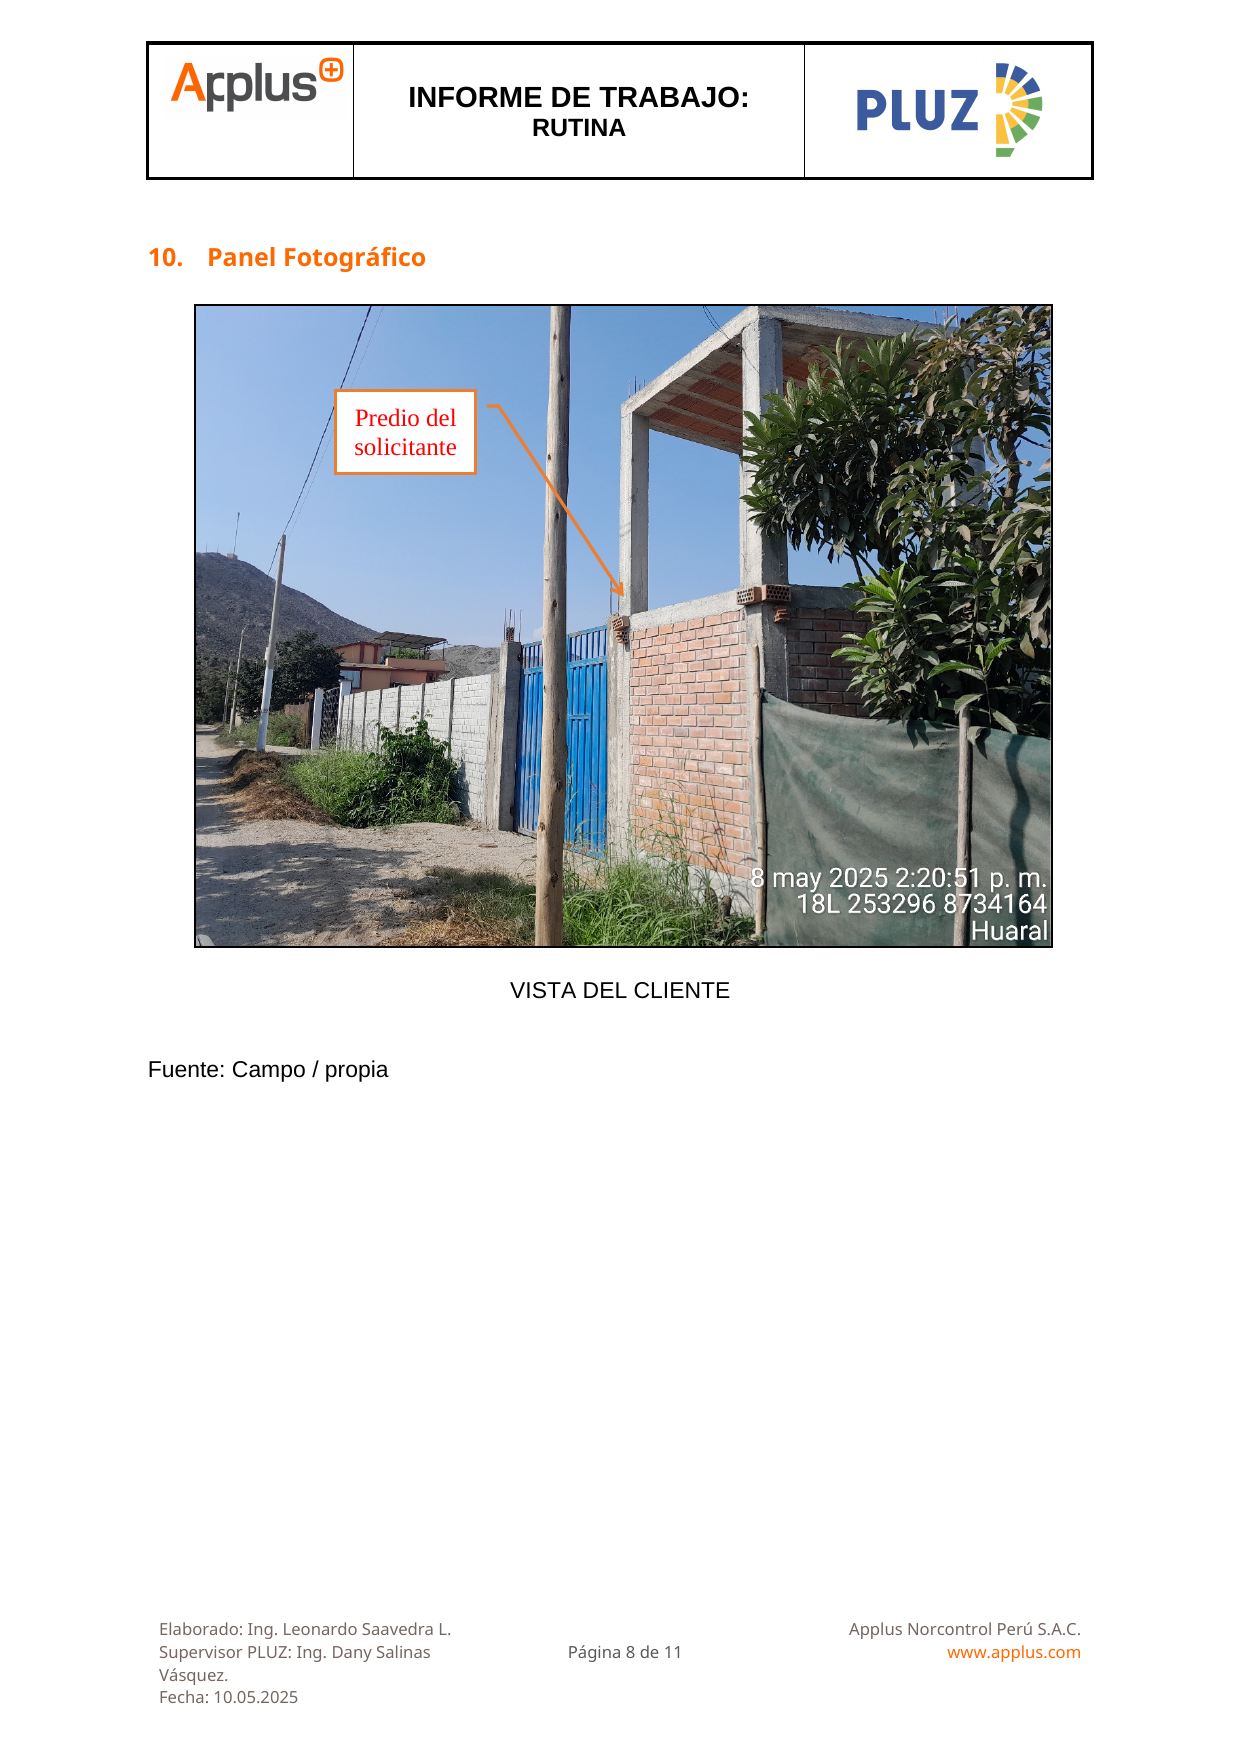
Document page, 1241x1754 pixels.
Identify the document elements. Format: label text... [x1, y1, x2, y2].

picture [847, 50, 1050, 165]
subtitle Panel Fotográfico [148, 239, 1092, 273]
text Fuente: Campo / propia [148, 1056, 1092, 1082]
text VISTA DEL CLIENTE [148, 977, 1092, 1003]
picture [165, 55, 348, 120]
picture [196, 306, 1051, 946]
